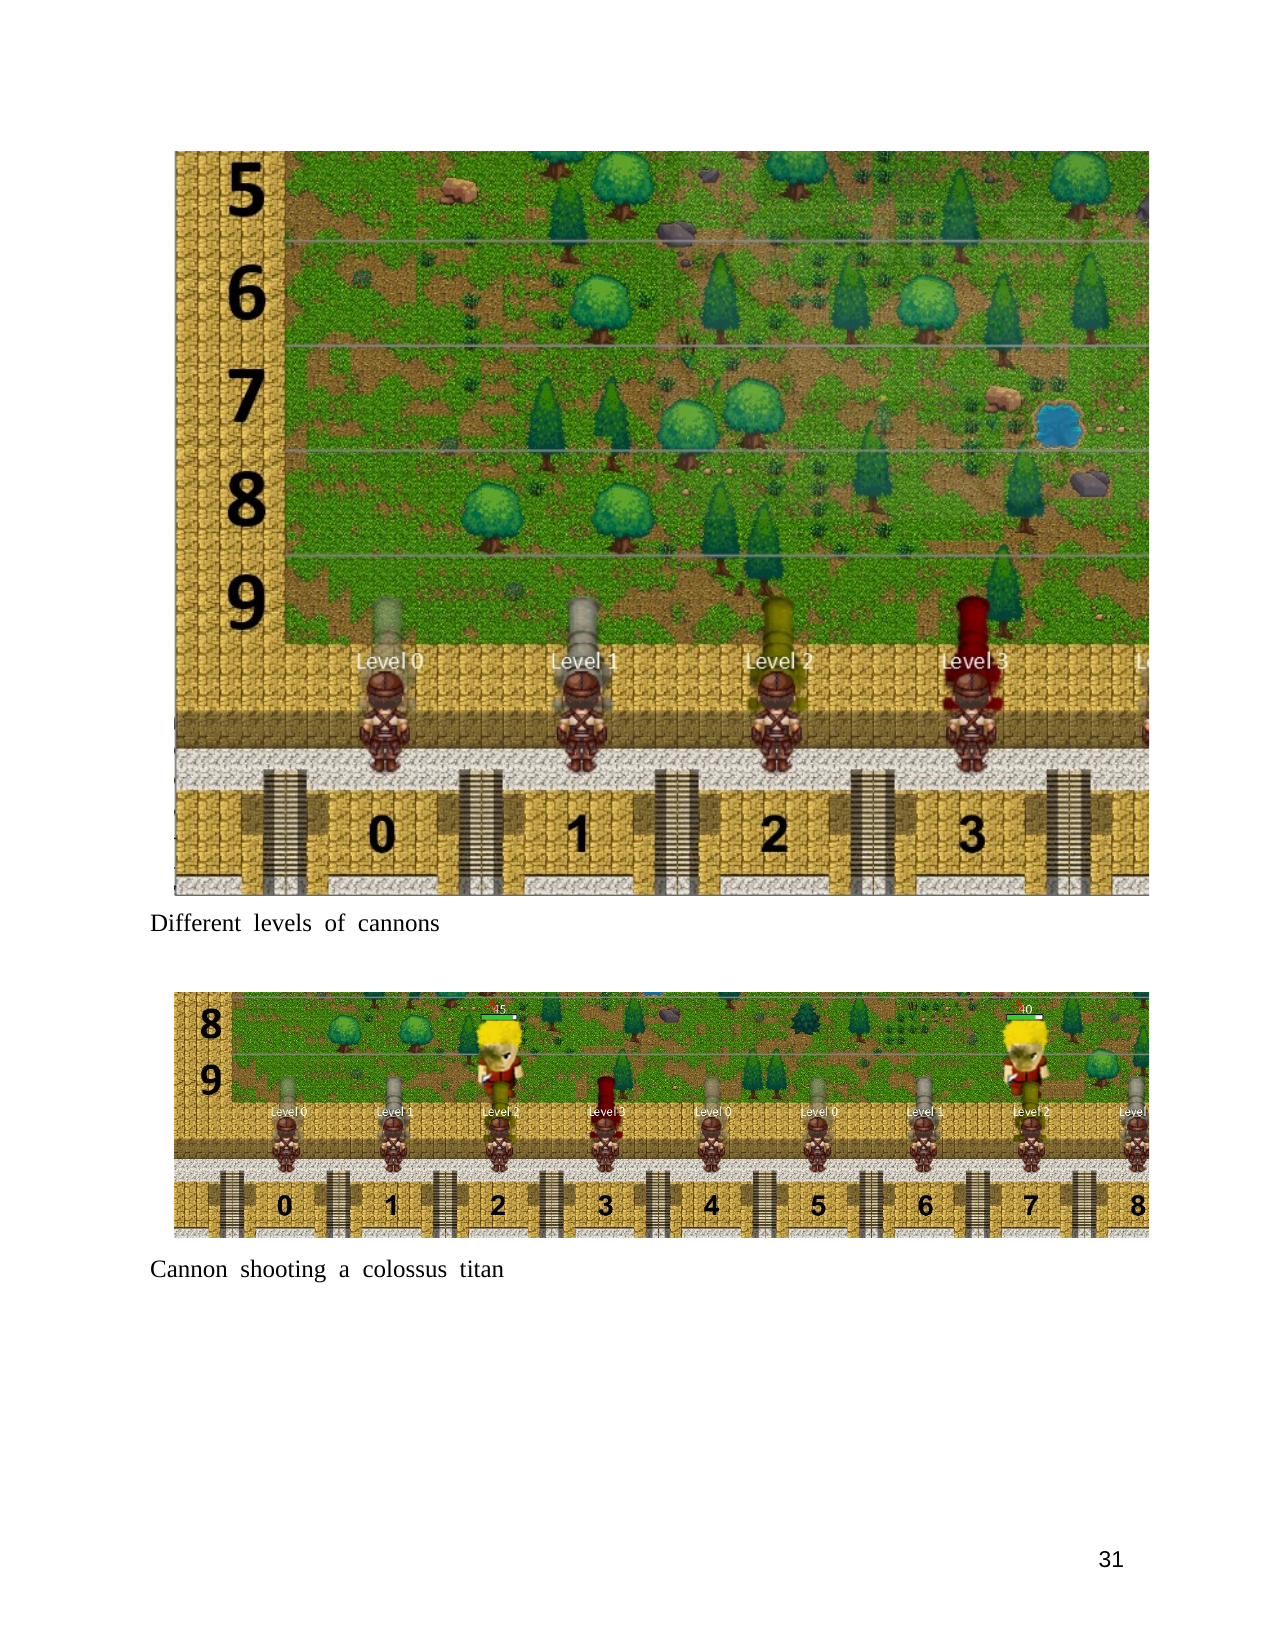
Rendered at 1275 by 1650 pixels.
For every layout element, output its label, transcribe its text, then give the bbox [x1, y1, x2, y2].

picture [174, 151, 1150, 896]
text Cannon shooting a colossus titan [150, 1254, 1168, 1283]
picture [174, 992, 1150, 1238]
text Different levels of cannons [150, 908, 1068, 937]
